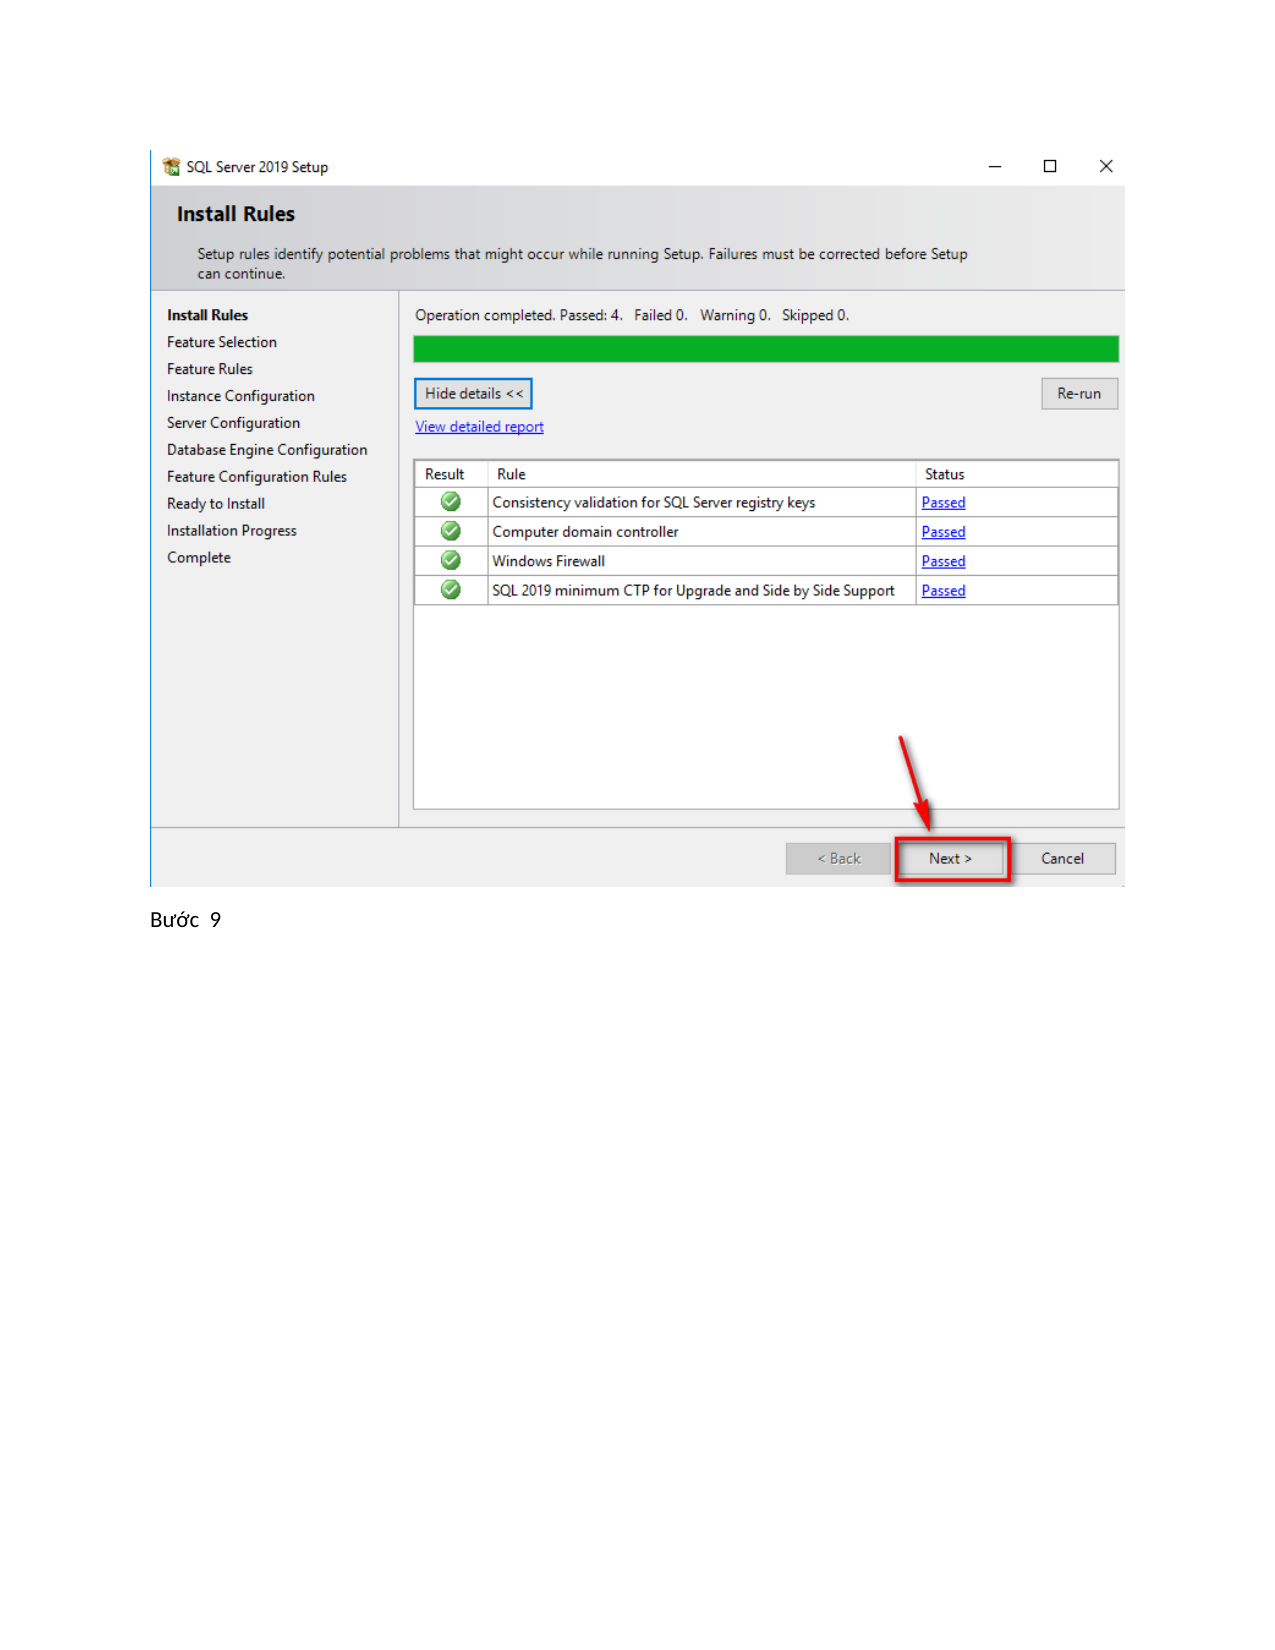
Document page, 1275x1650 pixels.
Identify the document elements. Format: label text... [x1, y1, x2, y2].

text Bước 9 [150, 905, 1125, 933]
picture [150, 150, 1125, 887]
